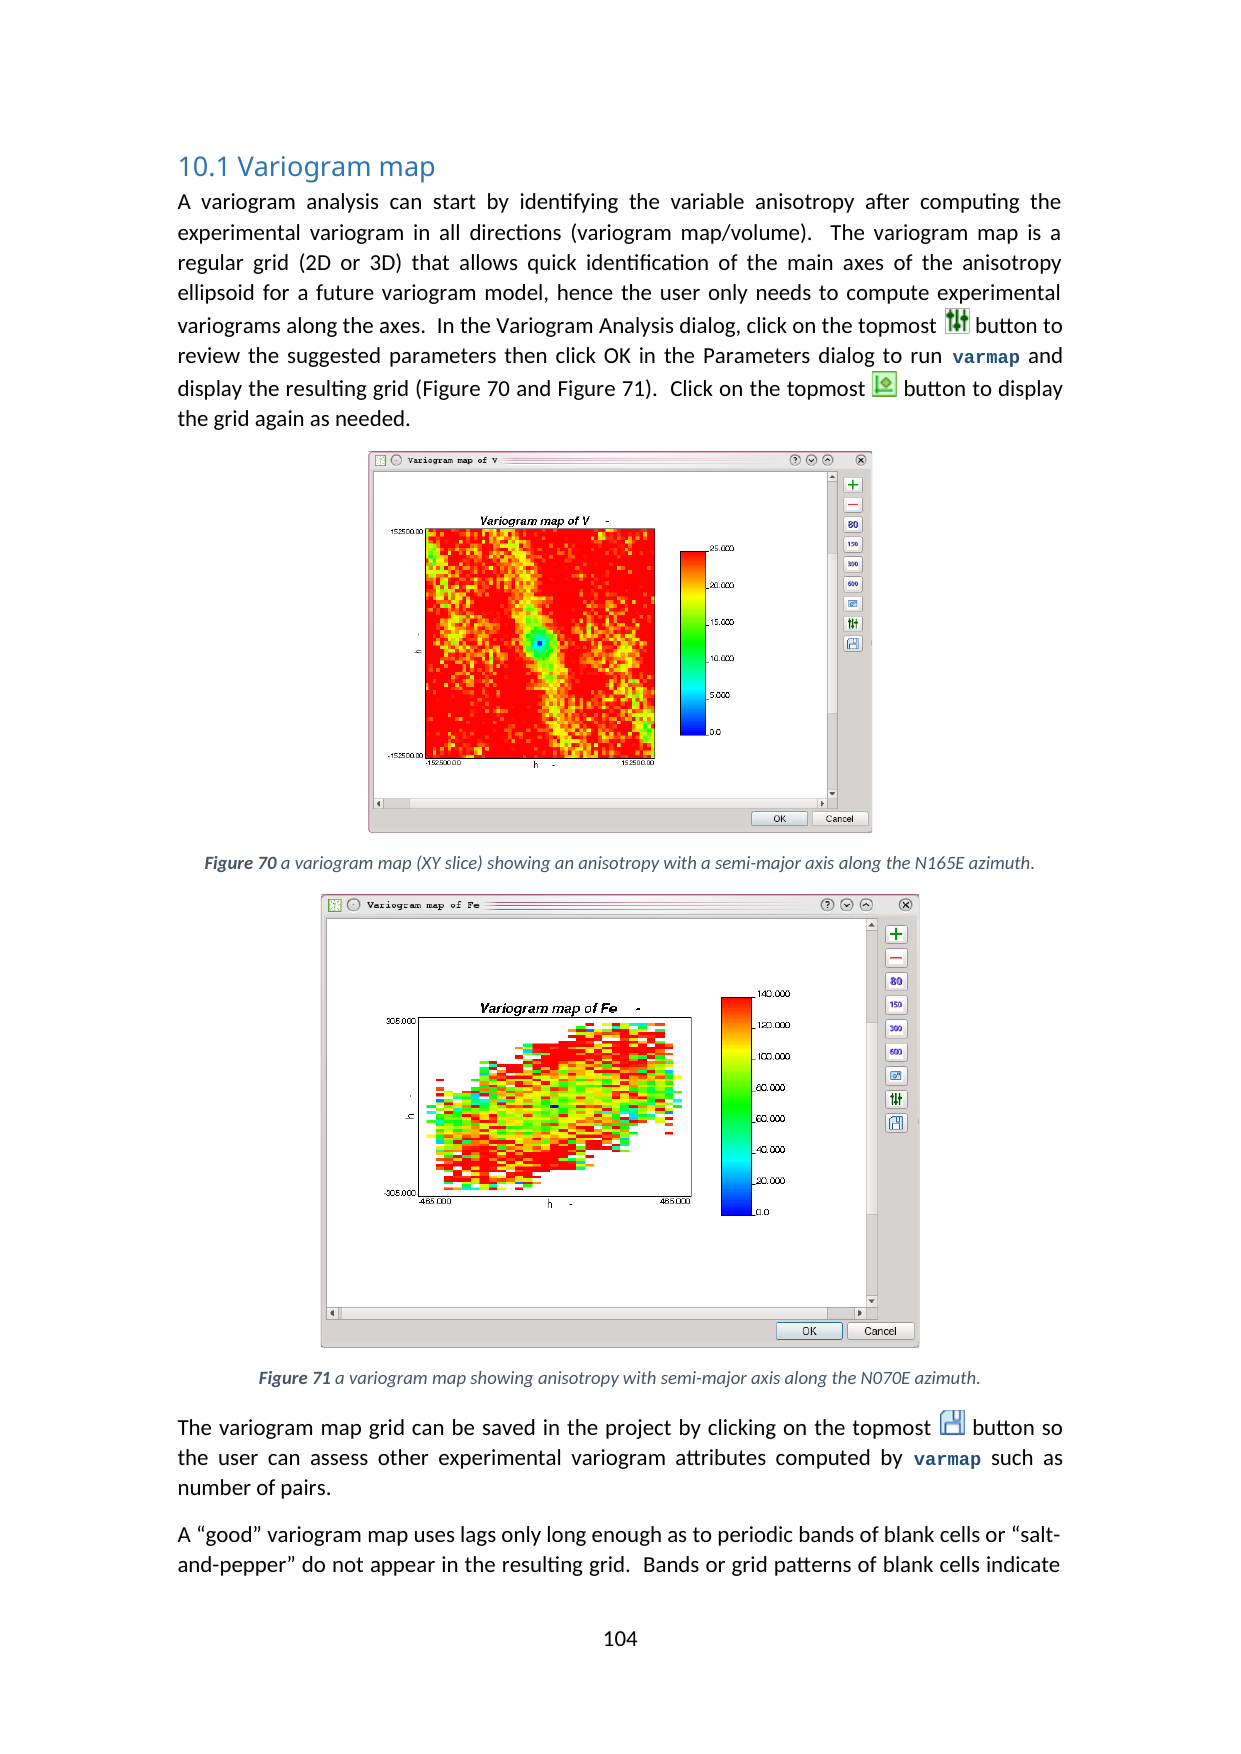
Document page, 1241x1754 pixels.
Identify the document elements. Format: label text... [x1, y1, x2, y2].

picture [320, 894, 920, 1348]
picture [940, 1410, 965, 1435]
text Figure 70 a variogram map (XY slice) showing an anisotropy with a semi-major axis along the N165E azimuth. [177, 851, 1063, 874]
text The variogram map grid can be saved in the project by clicking on the topmost button so the user can assess other experimental variogram attributes computed by varmap such as number of pairs. [177, 1410, 1063, 1501]
picture [871, 371, 898, 397]
subtitle Variogram map [177, 148, 1063, 184]
text A variogram analysis can start by identifying the variable anisotropy after computing the experimental variogram in all directions (variogram map/volume). The variogram map is a regular grid (2D or 3D) that allows quick identification of the main axes of the anisotropy ellipsoid for a future variogram model, hence the user only needs to compute experimental variograms along the axes. In the Variogram Analysis dialog, click on the topmost button to review the suggested parameters then click OK in the Parameters dialog to run varmap and display the resulting grid (Figure 70 and Figure 71). Click on the topmost button to display the grid again as needed. [177, 187, 1063, 432]
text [177, 1520, 1063, 1578]
picture [368, 451, 873, 833]
text Figure 71 a variogram map showing anisotropy with semi-major axis along the N070E azimuth. [177, 1366, 1063, 1389]
picture [946, 309, 969, 333]
